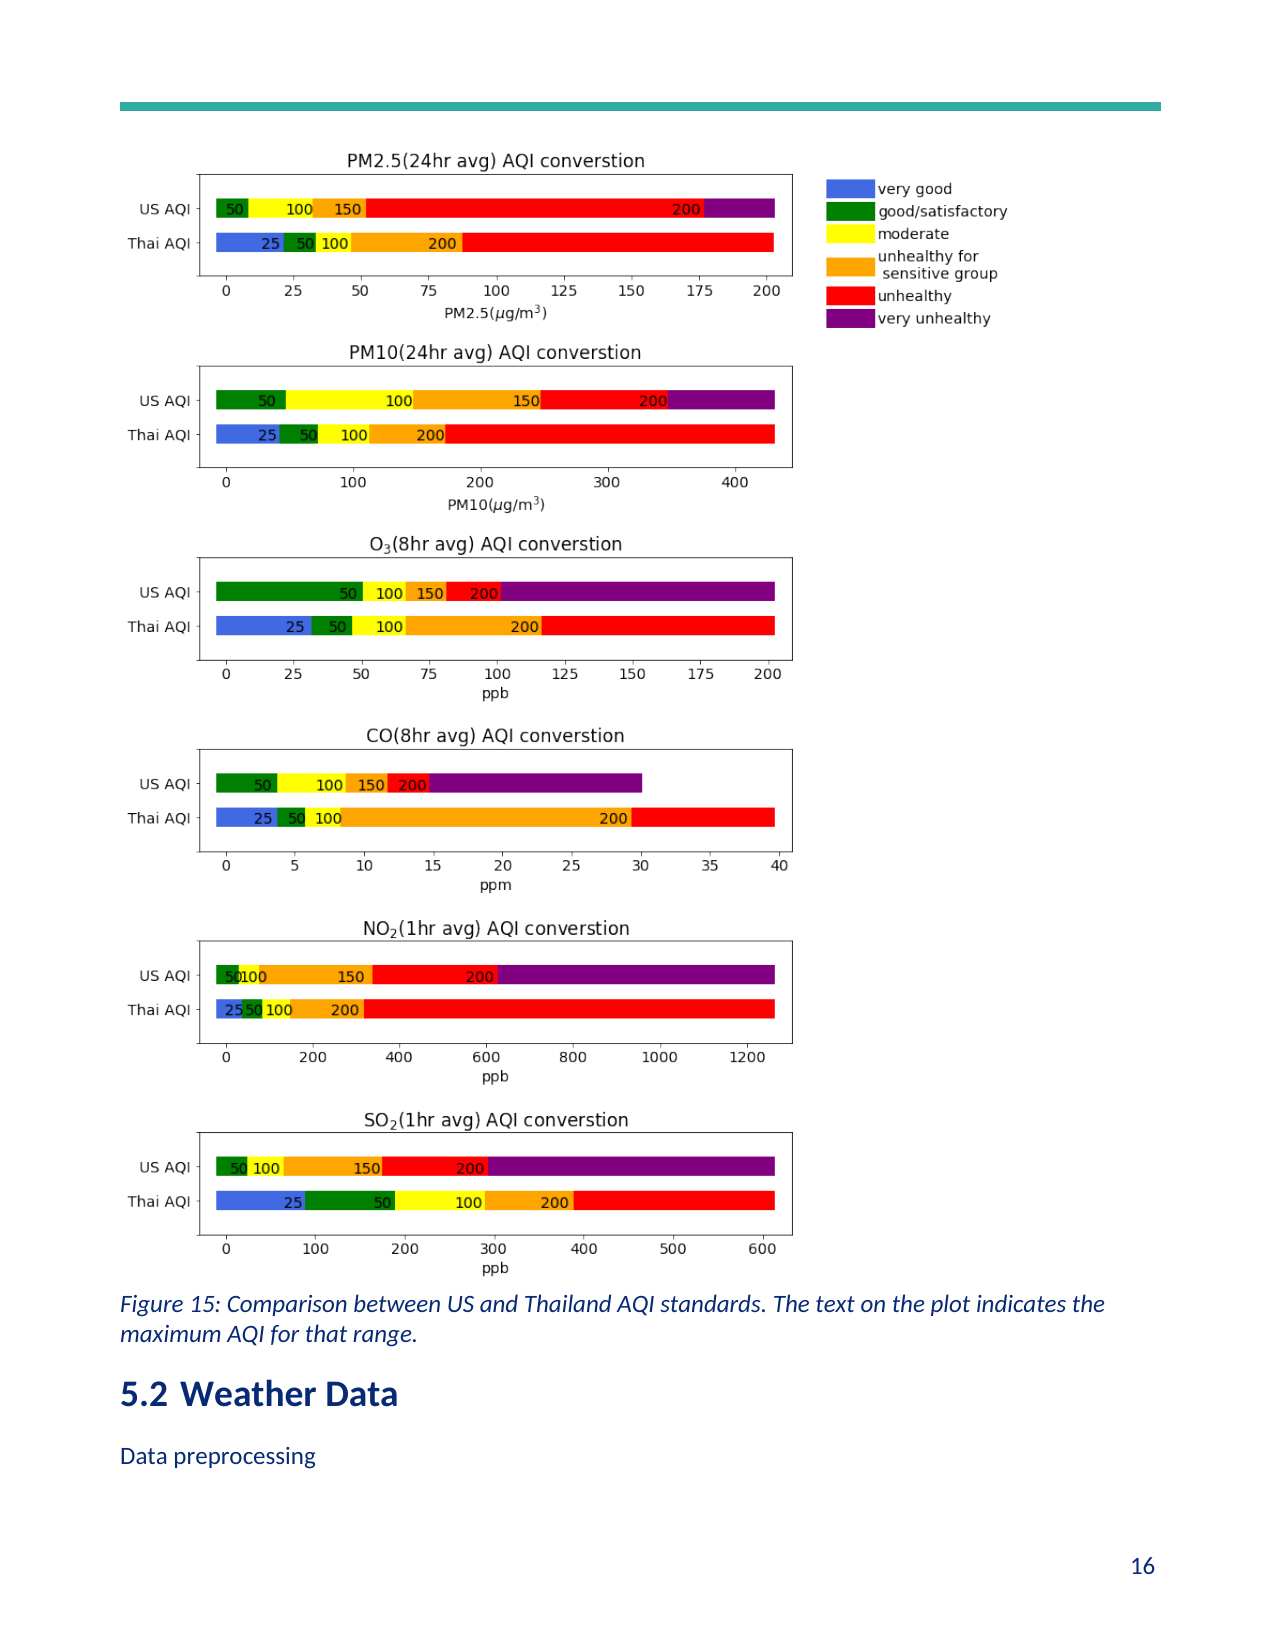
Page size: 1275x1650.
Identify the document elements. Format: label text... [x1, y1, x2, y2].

text Figure 15: Comparison between US and Thailand AQI standards. The text on the plot indicates the maximum AQI for that range. [120, 1288, 1155, 1349]
picture [120, 146, 1021, 1284]
subtitle Weather Data [120, 1370, 1155, 1416]
text Data preprocessing [120, 1441, 1155, 1471]
